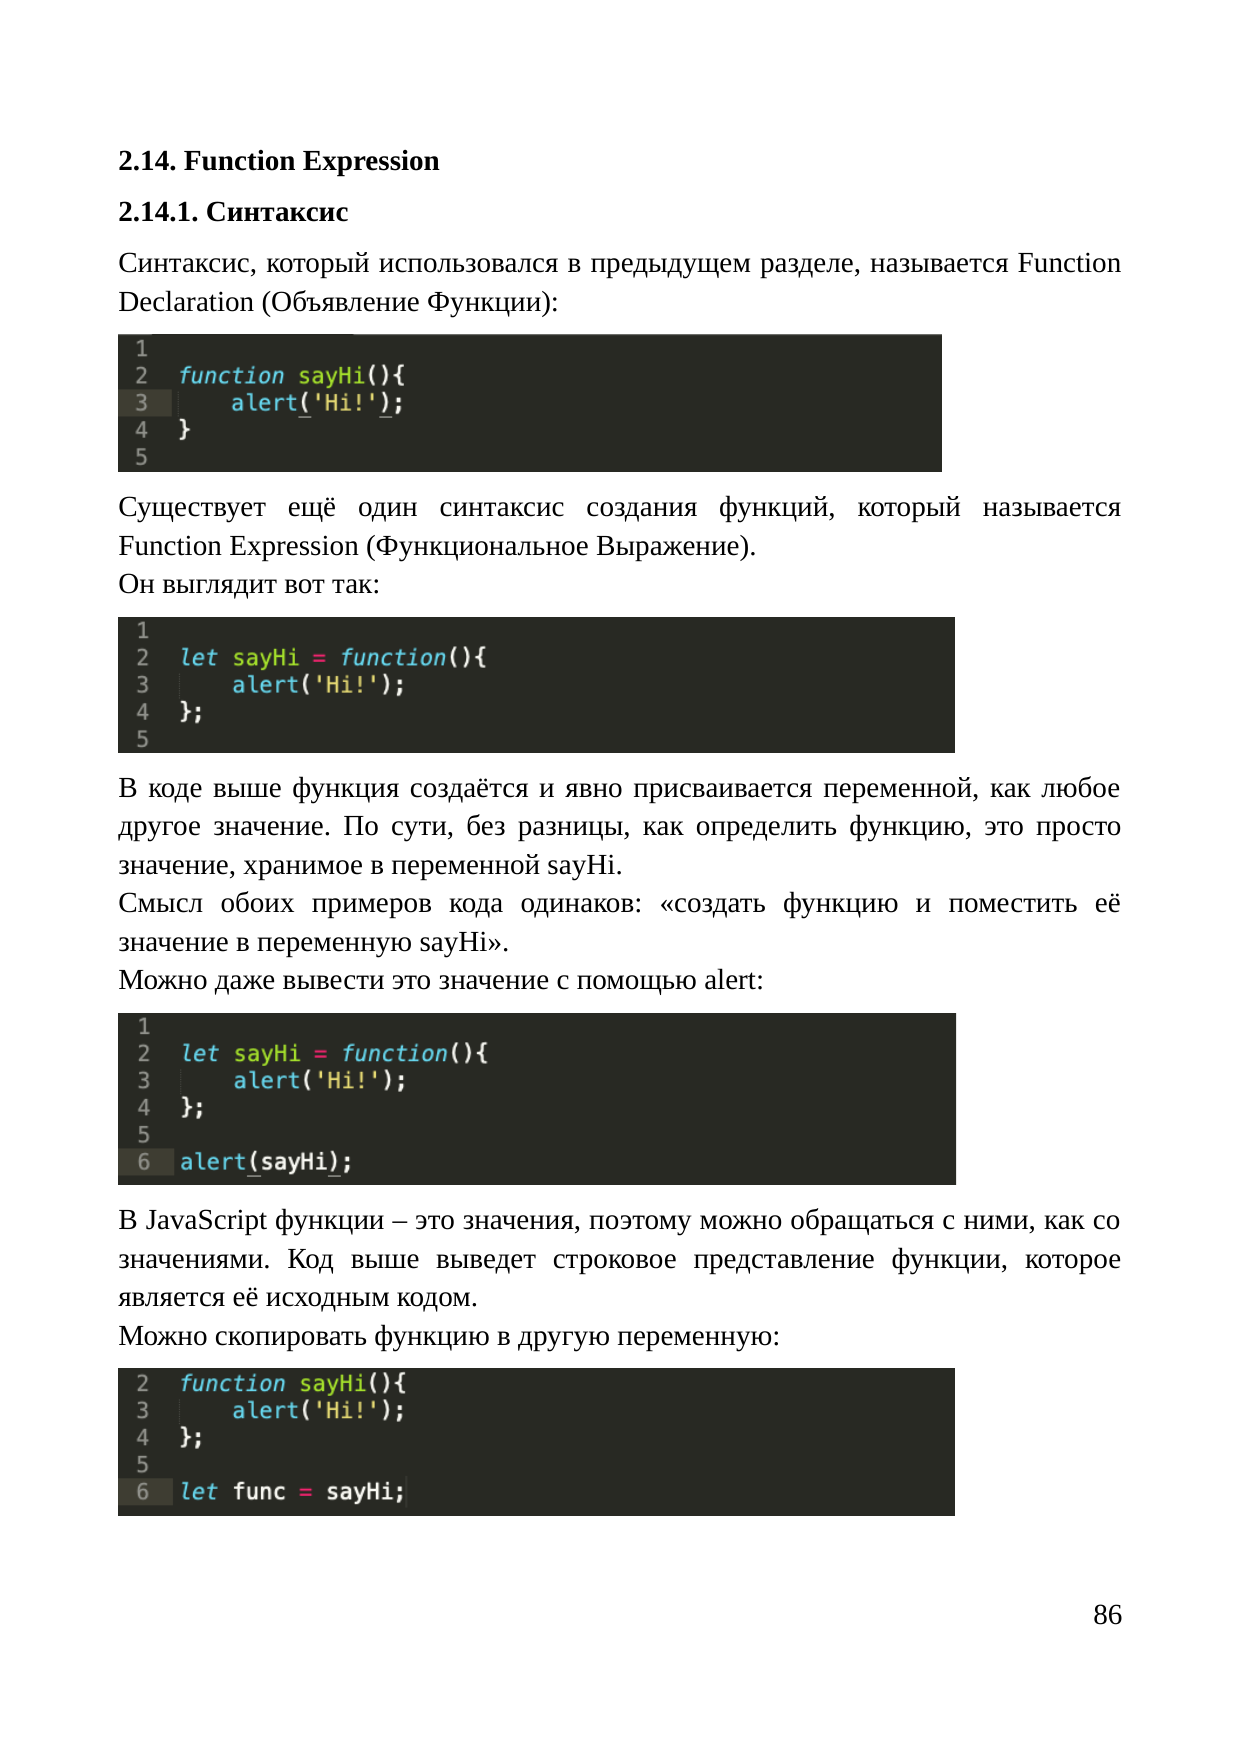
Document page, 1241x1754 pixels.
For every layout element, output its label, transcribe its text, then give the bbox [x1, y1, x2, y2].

subtitle 2.14.1. Синтаксис [118, 194, 1122, 228]
text В JavaScript функции – это значения, поэтому можно обращаться с ними, как со значениями. Код выше выведет строковое представление функции, которое является её исходным кодом. [118, 1202, 1122, 1313]
picture [118, 1368, 955, 1516]
picture [118, 334, 942, 472]
text В коде выше функция создаётся и явно присваивается переменной, как любое другое значение. По сути, без разницы, как определить функцию, это просто значение, хранимое в переменной sayHi. [118, 770, 1122, 880]
text Существует ещё один синтаксис создания функций, который называется Function Expression (Функциональное Выражение). [118, 489, 1122, 561]
text Он выглядит вот так: [118, 566, 1122, 600]
subtitle 2.14. Function Expression [118, 143, 1122, 177]
text Смысл обоих примеров кода одинаков: «создать функцию и поместить её значение в переменную sayHi». [118, 885, 1122, 957]
text Можно скопировать функцию в другую переменную: [118, 1318, 1122, 1351]
text Можно даже вывести это значение с помощью alert: [118, 962, 1122, 996]
text Синтаксис, который использовался в предыдущем разделе, называется Function Declaration (Объявление Функции): [118, 245, 1122, 317]
picture [118, 617, 955, 753]
picture [118, 1013, 957, 1185]
